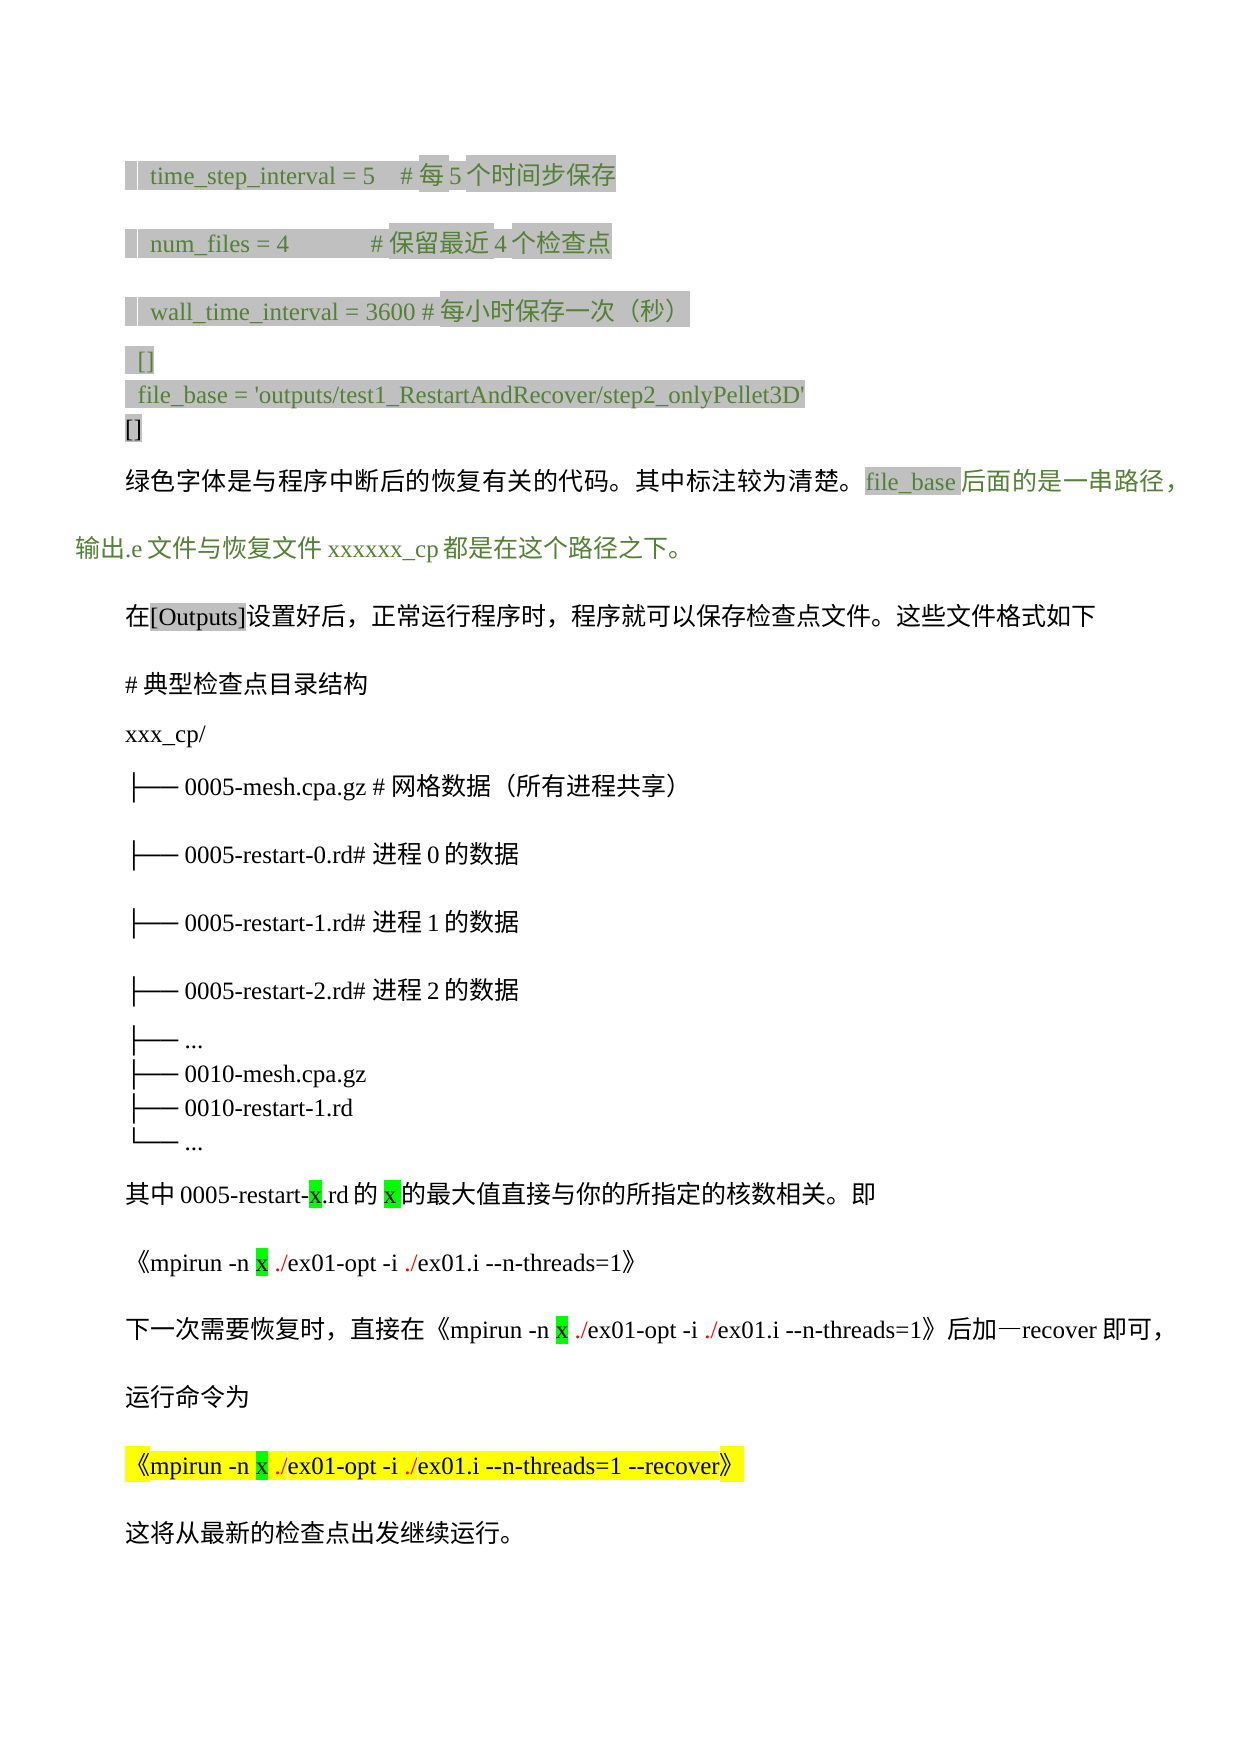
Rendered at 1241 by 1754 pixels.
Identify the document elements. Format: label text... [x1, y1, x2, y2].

text 绿色字体是与程序中断后的恢复有关的代码。其中标注较为清楚。file_base后面的是一串路径，输出.e文件与恢复文件xxxxxx_cp都是在这个路径之下。 [75, 445, 1165, 581]
text ├── 0010-mesh.cpa.gz [75, 1056, 1165, 1090]
text 《mpirun -n x ./ex01-opt -i ./ex01.i --n-threads=1》 [75, 1226, 1165, 1294]
text file_base = 'outputs/test1_RestartAndRecover/step2_onlyPellet3D' [75, 377, 1165, 411]
text ├── 0005-mesh.cpa.gz # 网格数据（所有进程共享） [75, 751, 1165, 819]
text 《mpirun -n x ./ex01-opt -i ./ex01.i --n-threads=1 --recover》 [75, 1430, 1165, 1498]
text 在[Outputs]设置好后，正常运行程序时，程序就可以保存检查点文件。这些文件格式如下 [75, 581, 1165, 649]
text time_step_interval = 5 # 每5个时间步保存 [75, 139, 1165, 207]
text 下一次需要恢复时，直接在《mpirun -n x ./ex01-opt -i ./ex01.i --n-threads=1》后加—recover即可， [75, 1294, 1165, 1362]
text # 典型检查点目录结构 [75, 649, 1165, 717]
text [] [75, 411, 1165, 445]
text 运行命令为 [75, 1362, 1165, 1430]
text ├── 0010-restart-1.rd [75, 1090, 1165, 1124]
text ├── 0005-restart-2.rd# 进程2的数据 [75, 954, 1165, 1022]
text num_files = 4 # 保留最近4个检查点 [75, 207, 1165, 275]
text wall_time_interval = 3600 # 每小时保存一次（秒） [75, 275, 1165, 343]
text [] [75, 343, 1165, 377]
text 这将从最新的检查点出发继续运行。 [75, 1498, 1165, 1566]
text ├── 0005-restart-1.rd# 进程1的数据 [75, 887, 1165, 954]
text ├── ... [75, 1022, 1165, 1056]
text ├── 0005-restart-0.rd# 进程0的数据 [75, 819, 1165, 887]
text xxx_cp/ [75, 717, 1165, 751]
text 其中0005-restart-x.rd的x的最大值直接与你的所指定的核数相关。即 [75, 1158, 1165, 1226]
text └── ... [75, 1124, 1165, 1158]
